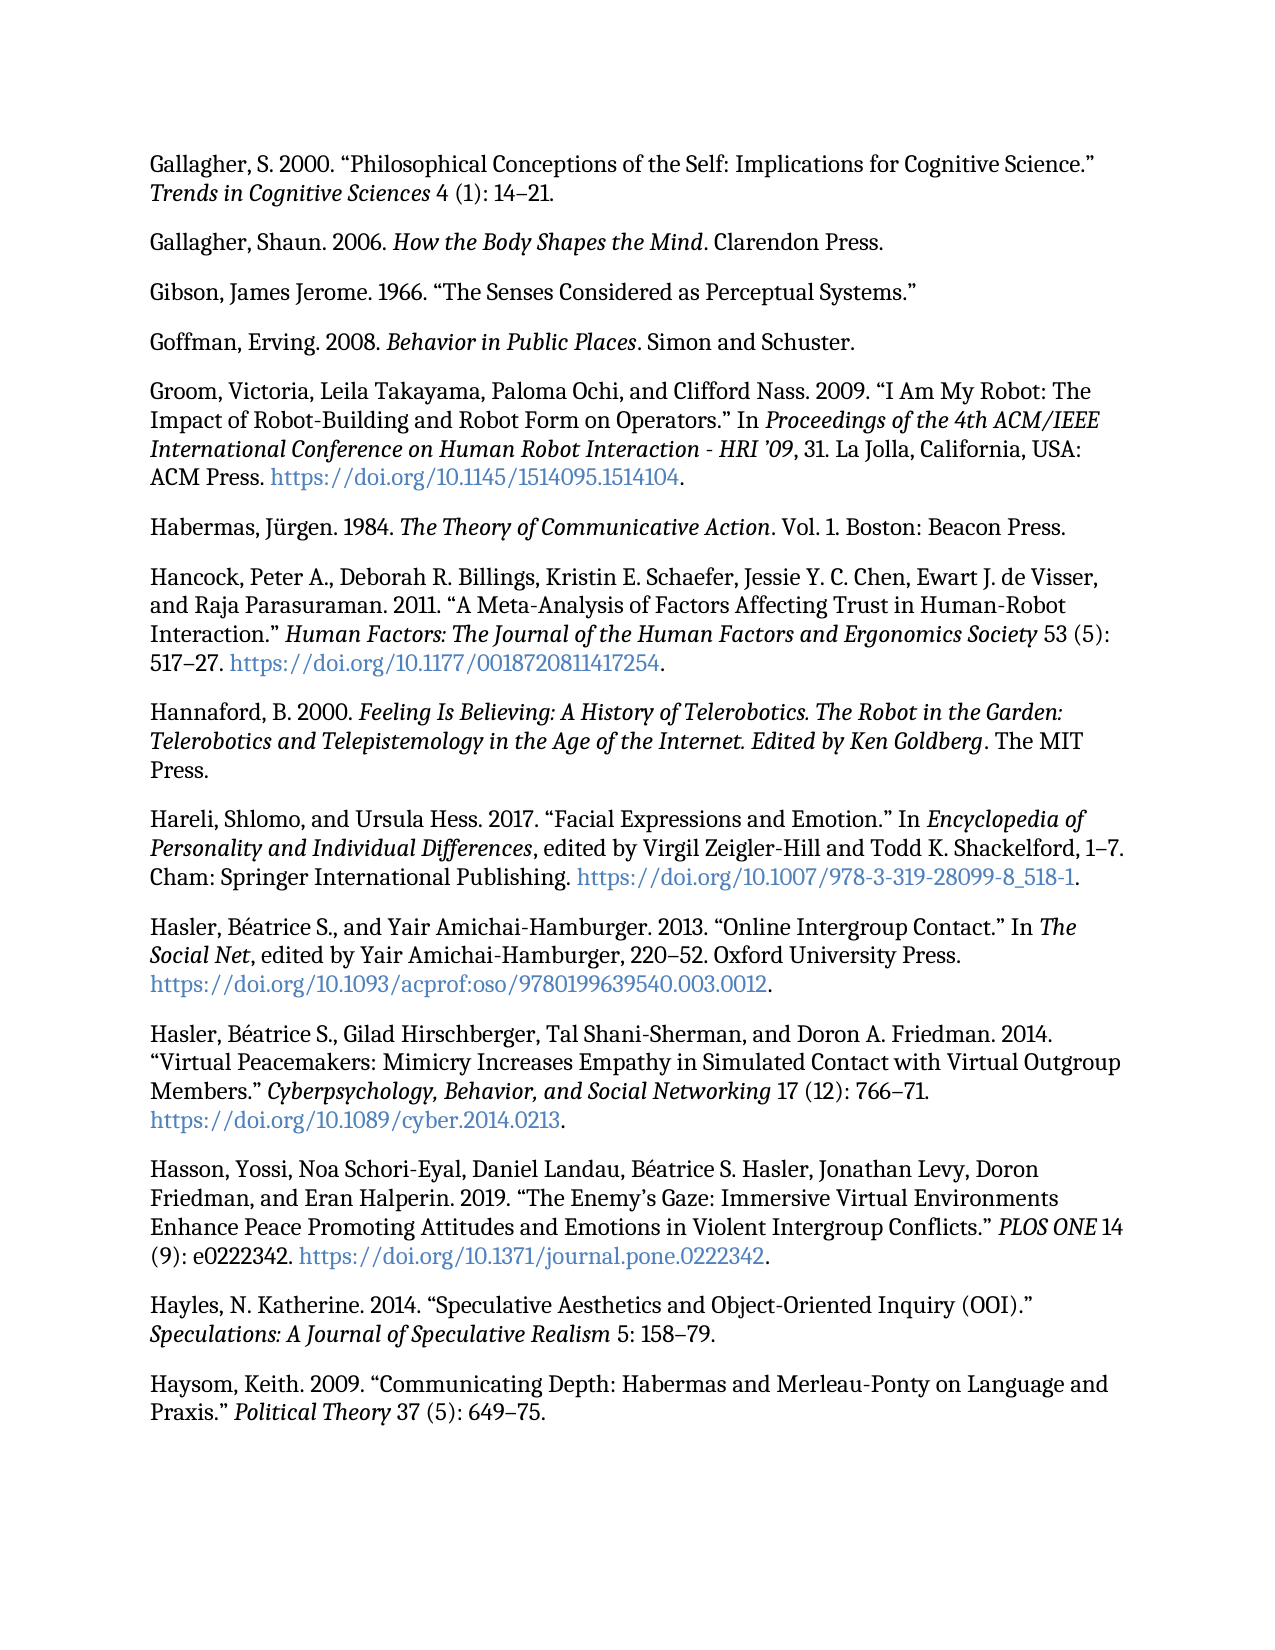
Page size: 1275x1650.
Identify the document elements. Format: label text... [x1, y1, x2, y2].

text Gallagher, S. 2000. “Philosophical Conceptions of the Self: Implications for Cognitive Science.” Trends in Cognitive Sciences 4 (1): 14–21. [150, 150, 1125, 207]
text Hannaford, B. 2000. Feeling Is Believing: A History of Telerobotics. The Robot in the Garden: Telerobotics and Telepistemology in the Age of the Internet. Edited by Ken Goldberg. The MIT Press. [150, 698, 1125, 784]
text Habermas, Jürgen. 1984. The Theory of Communicative Action. Vol. 1. Boston: Beacon Press. [150, 513, 1125, 542]
text Hayles, N. Katherine. 2014. “Speculative Aesthetics and Object-Oriented Inquiry (OOI).” Speculations: A Journal of Speculative Realism 5: 158–79. [150, 1291, 1125, 1349]
text Hareli, Shlomo, and Ursula Hess. 2017. “Facial Expressions and Emotion.” In Encyclopedia of Personality and Individual Differences, edited by Virgil Zeigler-Hill and Todd K. Shackelford, 1–7. Cham: Springer International Publishing. https://doi.org/10.1007/978-3-319-28099-8_518-1. [150, 805, 1125, 892]
text Hasson, Yossi, Noa Schori-Eyal, Daniel Landau, Béatrice S. Hasler, Jonathan Levy, Doron Friedman, and Eran Halperin. 2019. “The Enemy’s Gaze: Immersive Virtual Environments Enhance Peace Promoting Attitudes and Emotions in Violent Intergroup Conflicts.” PLOS ONE 14 (9): e0222342. https://doi.org/10.1371/journal.pone.0222342. [150, 1155, 1125, 1270]
text Haysom, Keith. 2009. “Communicating Depth: Habermas and Merleau-Ponty on Language and Praxis.” Political Theory 37 (5): 649–75. [150, 1369, 1125, 1427]
text Groom, Victoria, Leila Takayama, Paloma Ochi, and Clifford Nass. 2009. “I Am My Robot: The Impact of Robot-Building and Robot Form on Operators.” In Proceedings of the 4th ACM/IEEE International Conference on Human Robot Interaction - HRI ’09, 31. La Jolla, California, USA: ACM Press. https://doi.org/10.1145/1514095.1514104. [150, 377, 1125, 492]
text Goffman, Erving. 2008. Behavior in Public Places. Simon and Schuster. [150, 327, 1125, 356]
text Gallagher, Shaun. 2006. How the Body Shapes the Mind. Clarendon Press. [150, 228, 1125, 257]
text Hasler, Béatrice S., Gilad Hirschberger, Tal Shani-Sherman, and Doron A. Friedman. 2014. “Virtual Peacemakers: Mimicry Increases Empathy in Simulated Contact with Virtual Outgroup Members.” Cyberpsychology, Behavior, and Social Networking 17 (12): 766–71. https://doi.org/10.1089/cyber.2014.0213. [150, 1019, 1125, 1134]
text Hasler, Béatrice S., and Yair Amichai-Hamburger. 2013. “Online Intergroup Contact.” In The Social Net, edited by Yair Amichai-Hamburger, 220–52. Oxford University Press. https://doi.org/10.1093/acprof:oso/9780199639540.003.0012. [150, 912, 1125, 999]
text Hancock, Peter A., Deborah R. Billings, Kristin E. Schaefer, Jessie Y. C. Chen, Ewart J. de Visser, and Raja Parasuraman. 2011. “A Meta-Analysis of Factors Affecting Trust in Human-Robot Interaction.” Human Factors: The Journal of the Human Factors and Ergonomics Society 53 (5): 517–27. https://doi.org/10.1177/0018720811417254. [150, 562, 1125, 677]
text Gibson, James Jerome. 1966. “The Senses Considered as Perceptual Systems.” [150, 278, 1125, 307]
